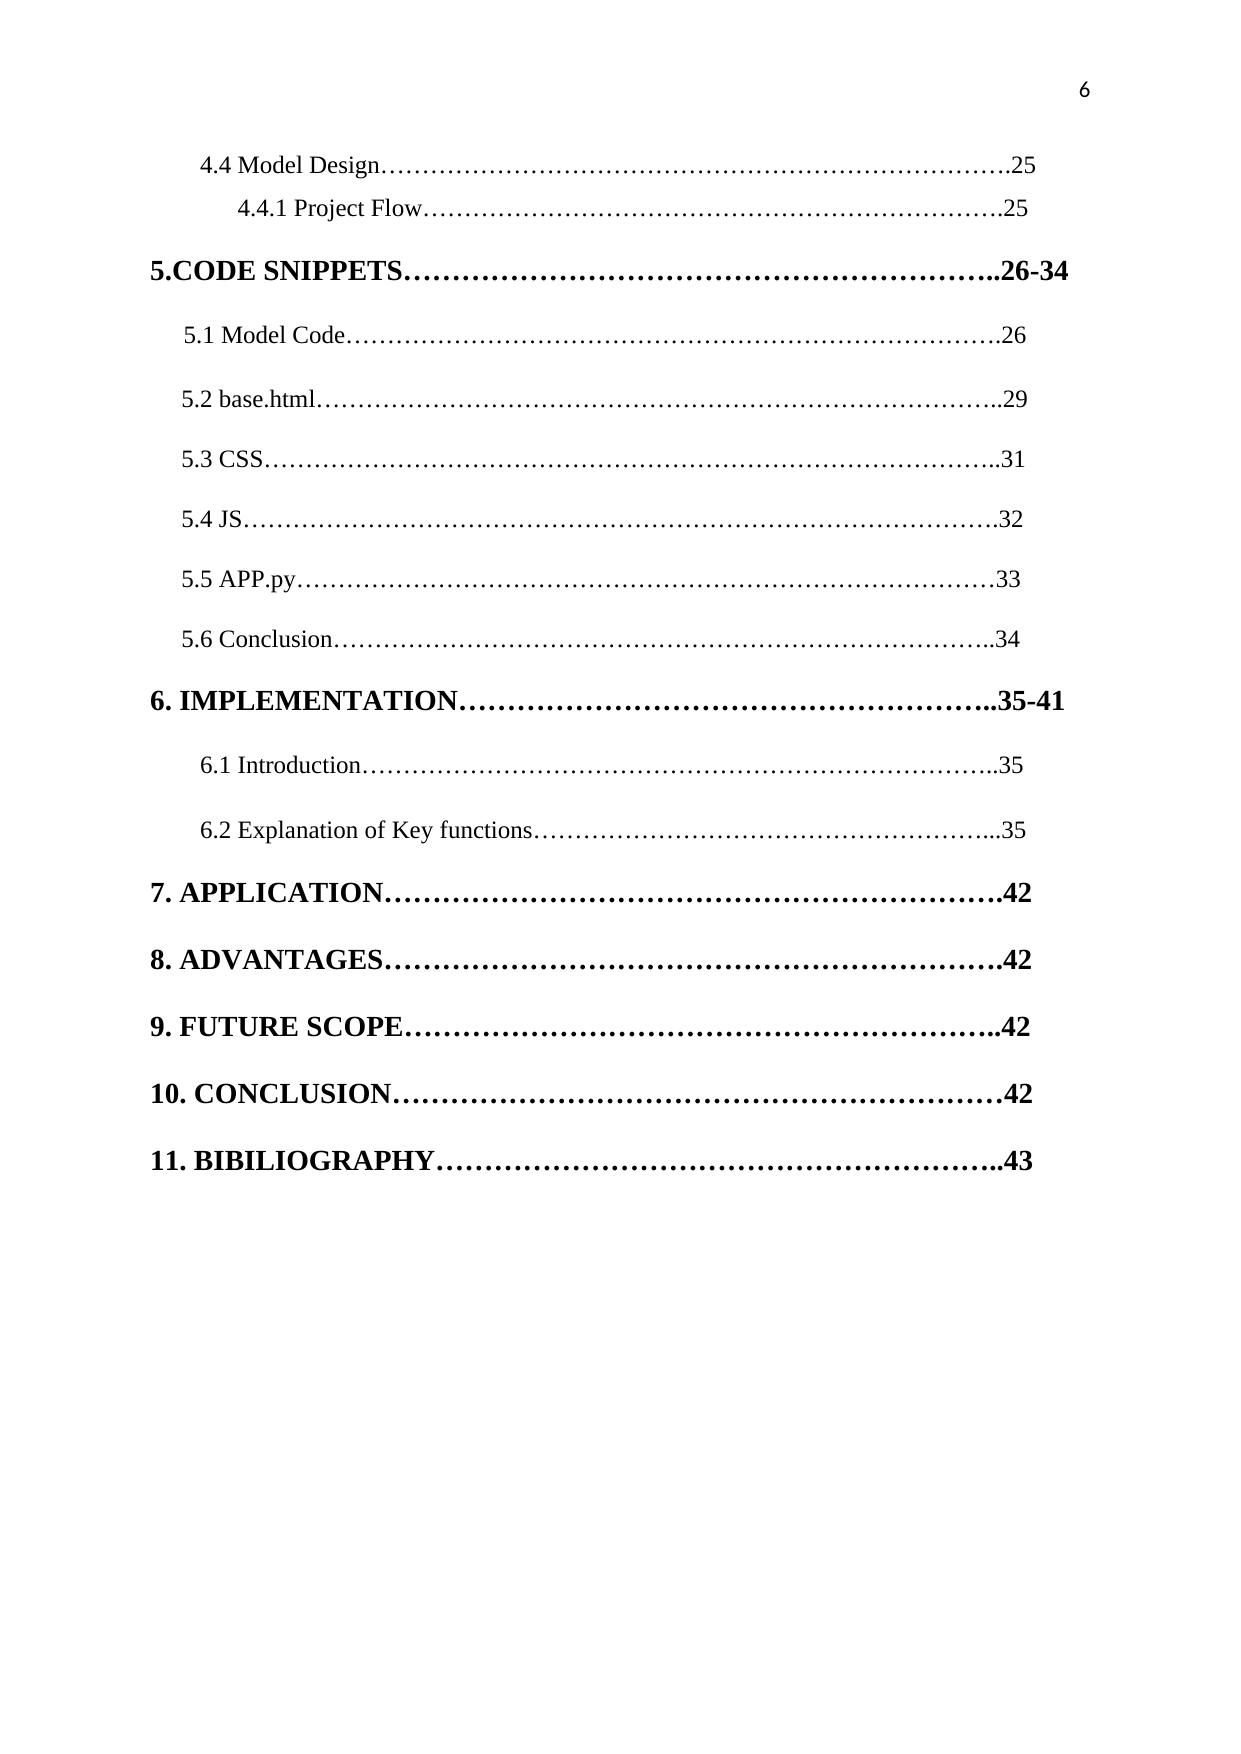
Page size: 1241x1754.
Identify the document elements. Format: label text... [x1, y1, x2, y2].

text 8. ADVANTAGES……………………………………………………….42 [150, 942, 1090, 975]
text 6.2 Explanation of Key functions………………………………………………...35 [150, 815, 1090, 844]
text 9. FUTURE SCOPE……………………………………………………..42 [150, 1009, 1090, 1042]
text 5.3 CSS……………………………………………………………………………..31 [150, 444, 1090, 473]
list Model Design………………………………………………………………….25 [200, 150, 1090, 179]
text 5.1 Model Code…………………………………………………………………….26 [150, 320, 1090, 349]
text 5.6 Conclusion……………………………………………………………………..34 [150, 624, 1090, 652]
text 7. APPLICATION……………………………………………………….42 [150, 875, 1090, 908]
text 11. BIBILIOGRAPHY…………………………………………………..43 [150, 1143, 1090, 1176]
text 6. IMPLEMENTATION………………………………………………..35-41 [150, 683, 1090, 717]
text 5.2 base.html………………………………………………………………………..29 [150, 384, 1090, 413]
text 5.5 APP.py…………………………………………………………………………33 [150, 564, 1090, 593]
text 10. CONCLUSION………………………………………………………42 [150, 1076, 1090, 1109]
text 5.4 JS……………………………………………………………………………….32 [150, 504, 1090, 533]
list 4.4.1 Project Flow…………………………………………………………….25 [237, 193, 1090, 222]
text 5.CODE SNIPPETS……………………………………………………..26-34 [150, 253, 1090, 286]
text 6.1 Introduction…………………………………………………………………..35 [150, 750, 1090, 779]
